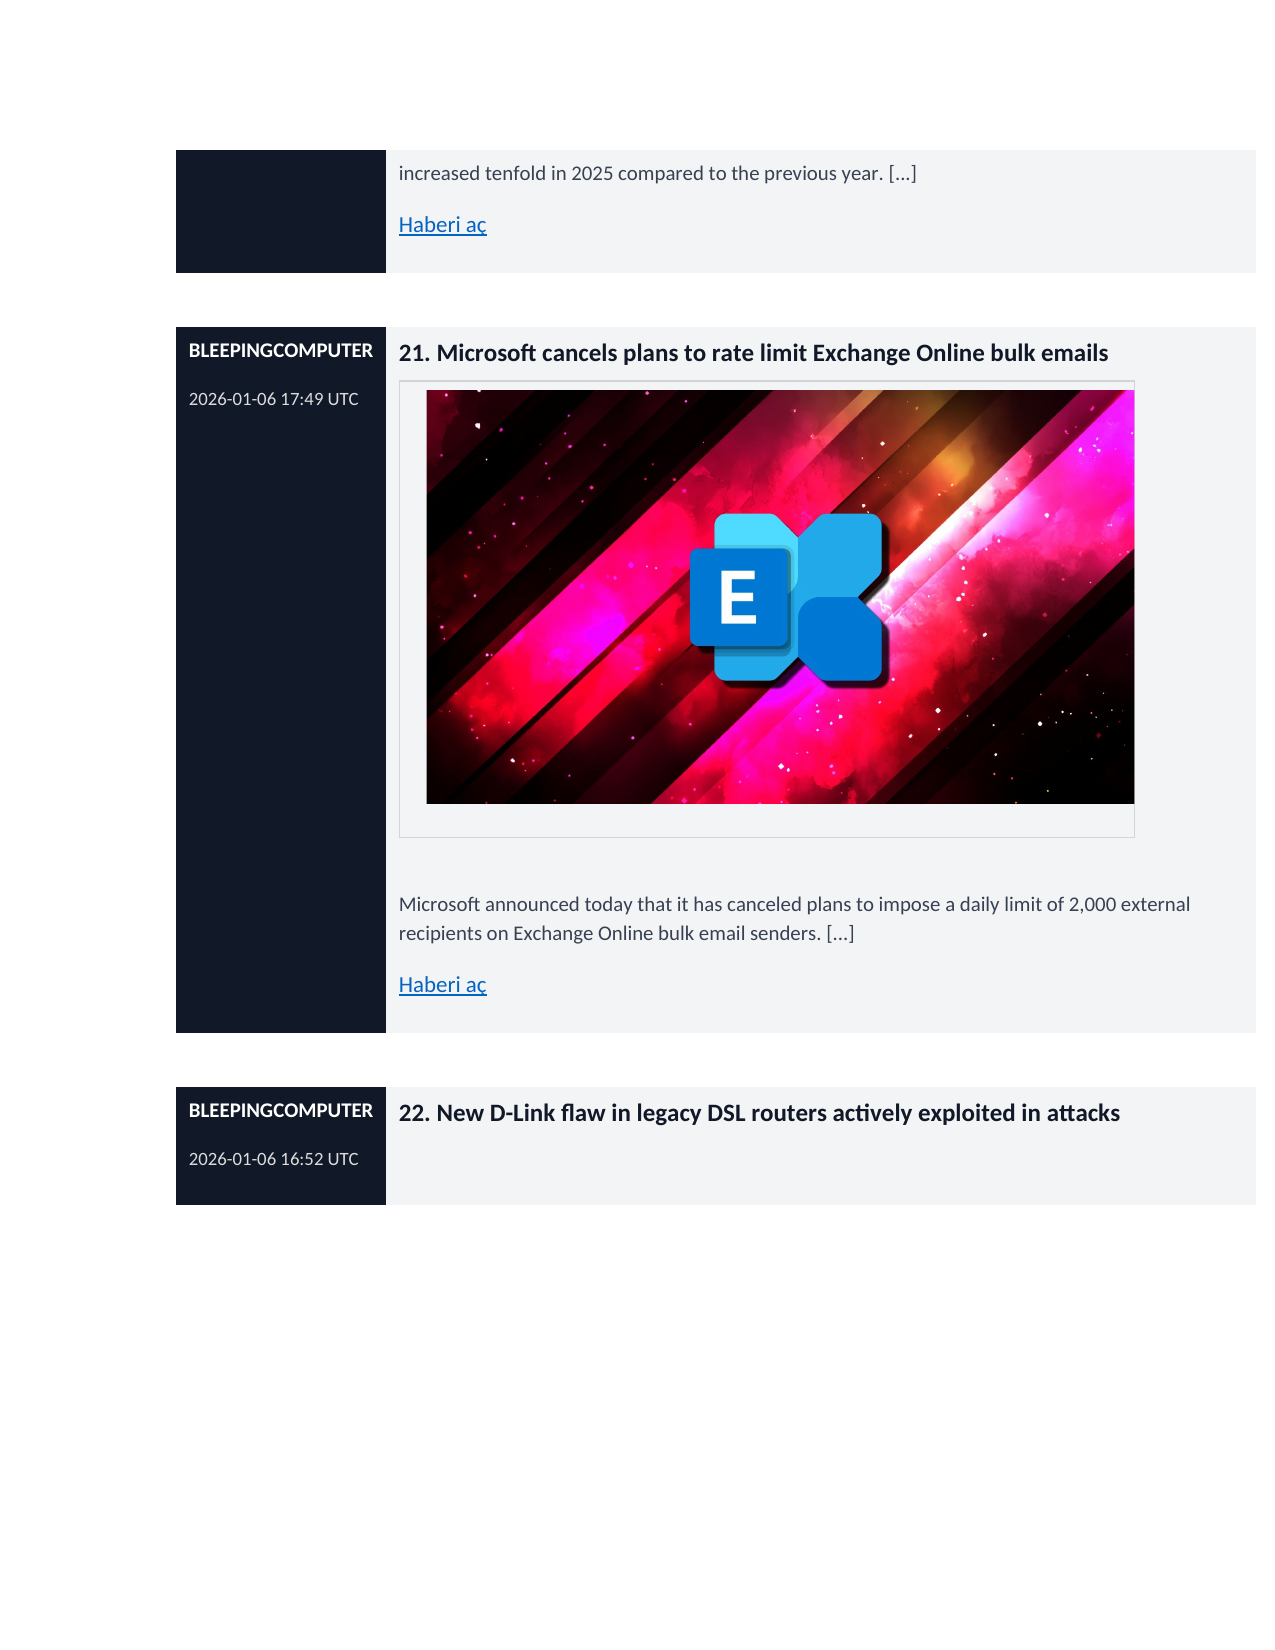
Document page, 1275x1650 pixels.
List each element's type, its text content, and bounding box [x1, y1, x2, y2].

table_header 21. Microsoft cancels plans to rate limit Exchange Online bulk emails Microsoft announced today that it has canceled plans to impose a daily limit of 2,000 external recipients on Exchange Online bulk email senders. [...] Haberi aç [386, 327, 1256, 1033]
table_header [176, 150, 386, 273]
picture [426, 390, 1135, 804]
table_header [386, 150, 1256, 273]
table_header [386, 1087, 1256, 1205]
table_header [176, 1087, 386, 1205]
table_header BLEEPINGCOMPUTER 2026-01-06 17:49 UTC [176, 327, 386, 1033]
